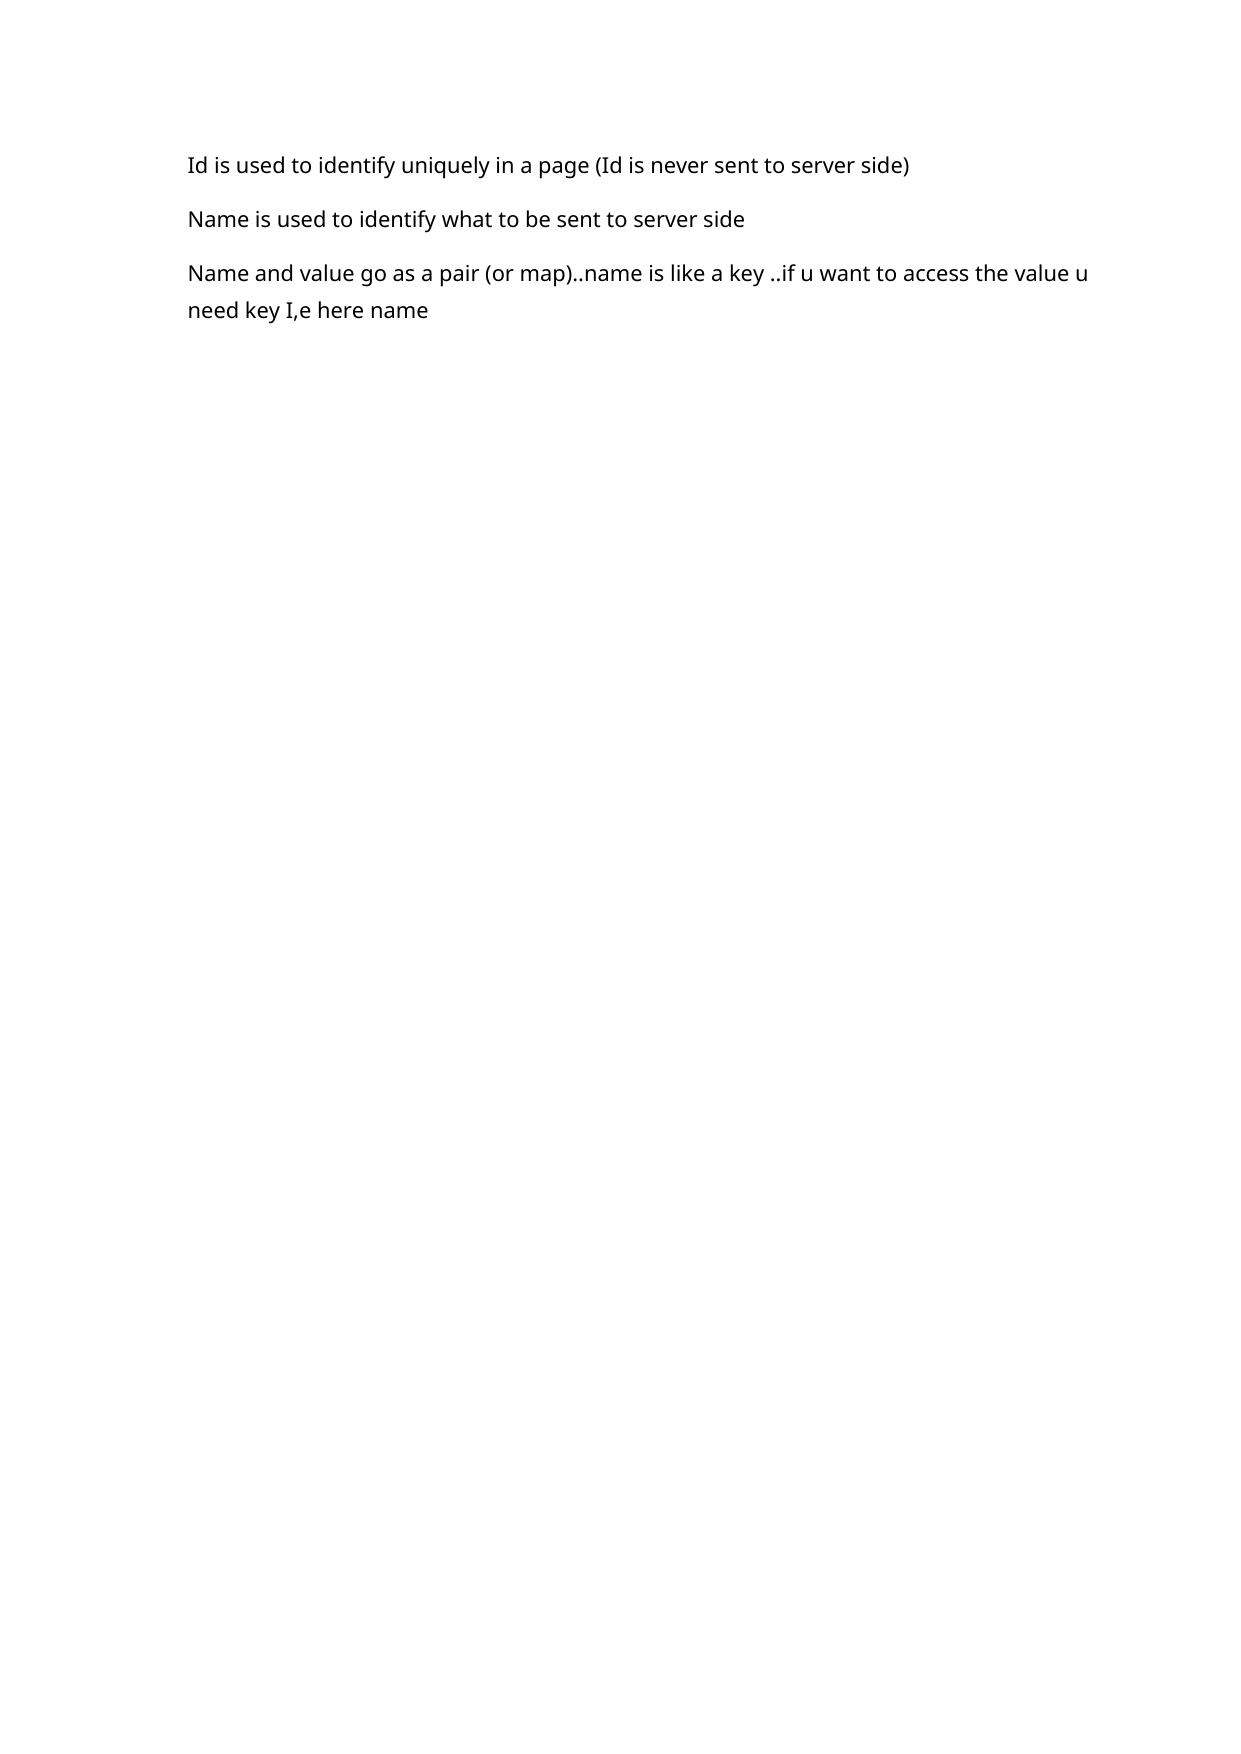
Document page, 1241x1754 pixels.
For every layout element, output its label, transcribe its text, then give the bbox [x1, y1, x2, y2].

text Id is used to identify uniquely in a page (Id is never sent to server side) [187, 150, 1090, 180]
text Name and value go as a pair (or map)..name is like a key ..if u want to access the value u need key I,e here name [187, 258, 1090, 325]
text Name is used to identify what to be sent to server side [187, 204, 1090, 234]
